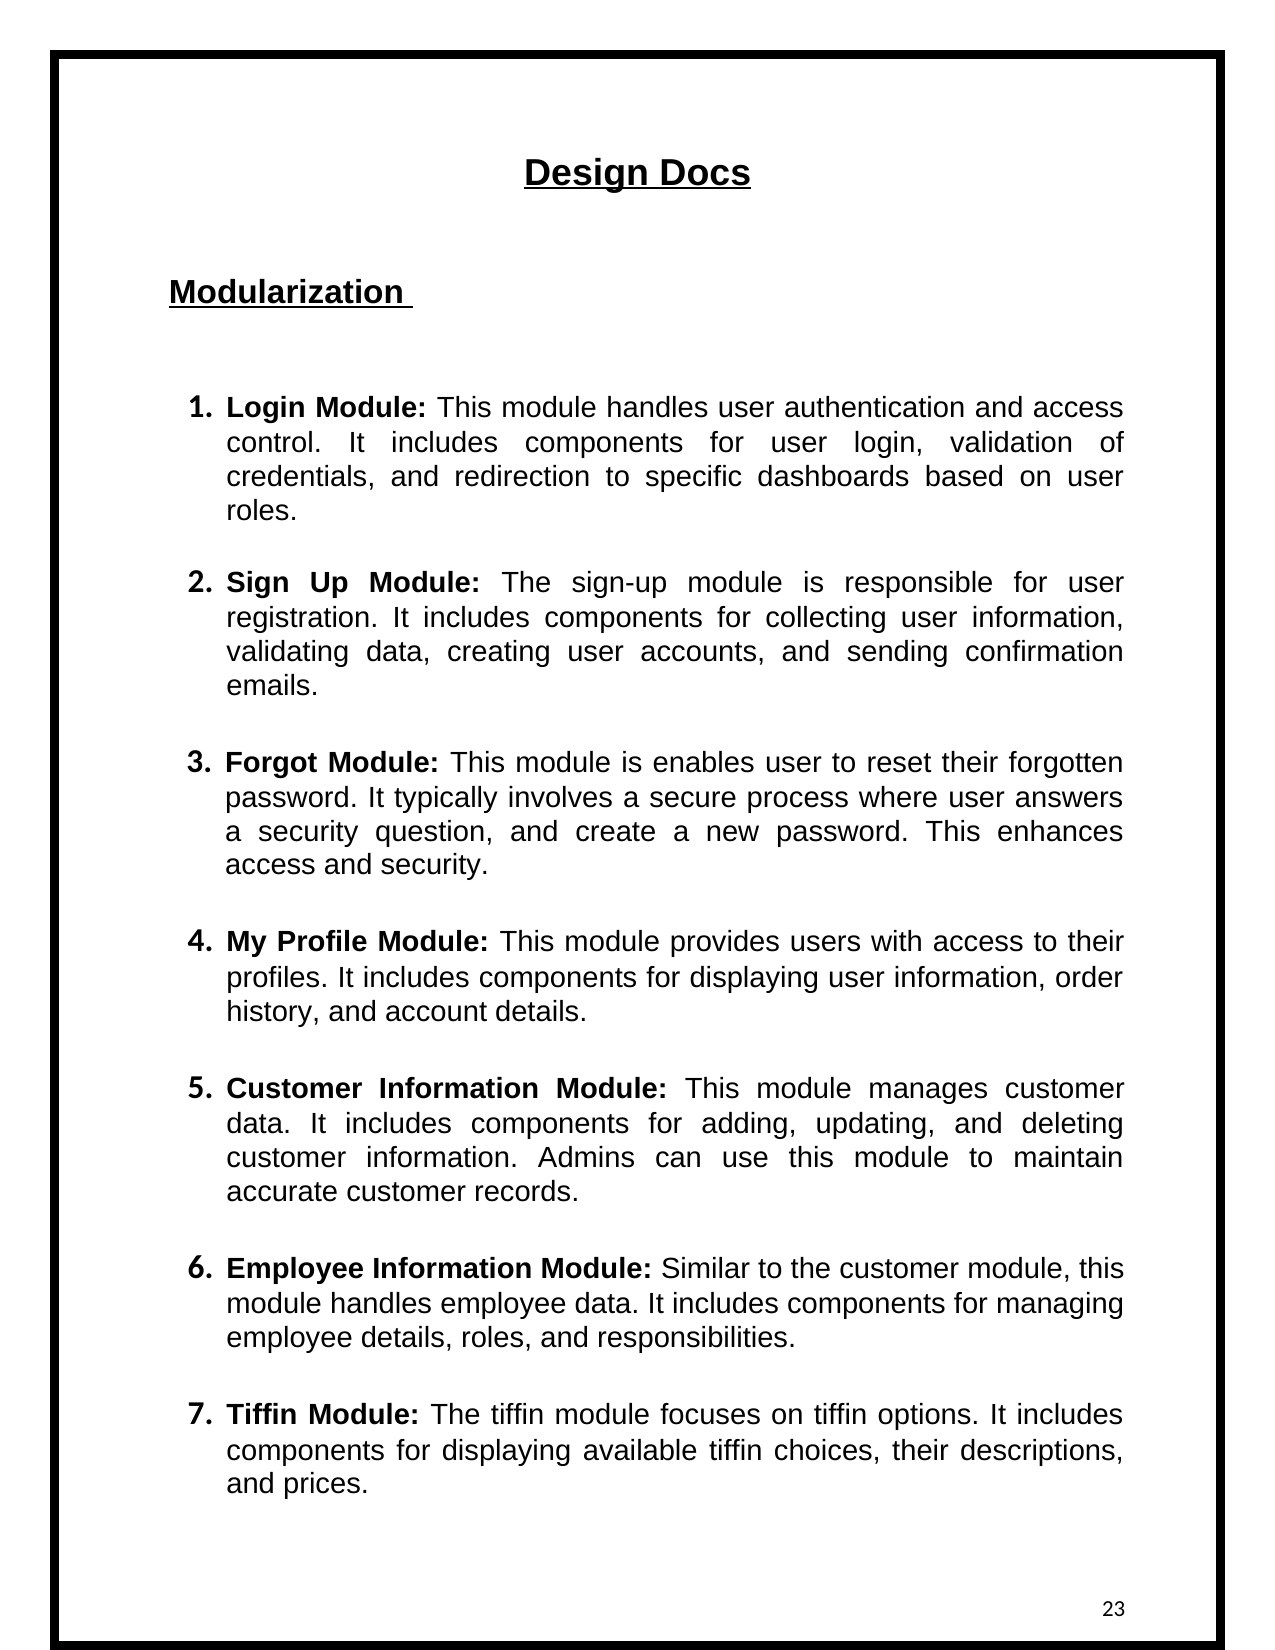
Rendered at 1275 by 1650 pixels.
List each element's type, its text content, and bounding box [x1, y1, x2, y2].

list Sign Up Module: The sign-up module is responsible for user registration. It includes components for collecting user information, validating data, creating user accounts, and sending confirmation emails. [187, 560, 1125, 701]
text Modularization [150, 272, 1125, 311]
list Employee Information Module: Similar to the customer module, this module handles employee data. It includes components for managing employee details, roles, and responsibilities. [187, 1246, 1125, 1353]
list My Profile Module: This module provides users with access to their profiles. It includes components for displaying user information, order history, and account details. [187, 919, 1125, 1027]
text Design Docs [150, 150, 1125, 193]
list Login Module: This module handles user authentication and access control. It includes components for user login, validation of credentials, and redirection to specific dashboards based on user roles. [187, 385, 1125, 526]
list Forgot Module: This module is enables user to reset their forgotten password. It typically involves a secure process where user answers a security question, and create a new password. This enhances access and security. [186, 739, 1125, 881]
list Customer Information Module: This module manages customer data. It includes components for adding, updating, and deleting customer information. Admins can use this module to maintain accurate customer records. [187, 1066, 1125, 1207]
list Tiffin Module: The tiffin module focuses on tiffin options. It includes components for displaying available tiffin choices, their descriptions, and prices. [187, 1392, 1125, 1500]
